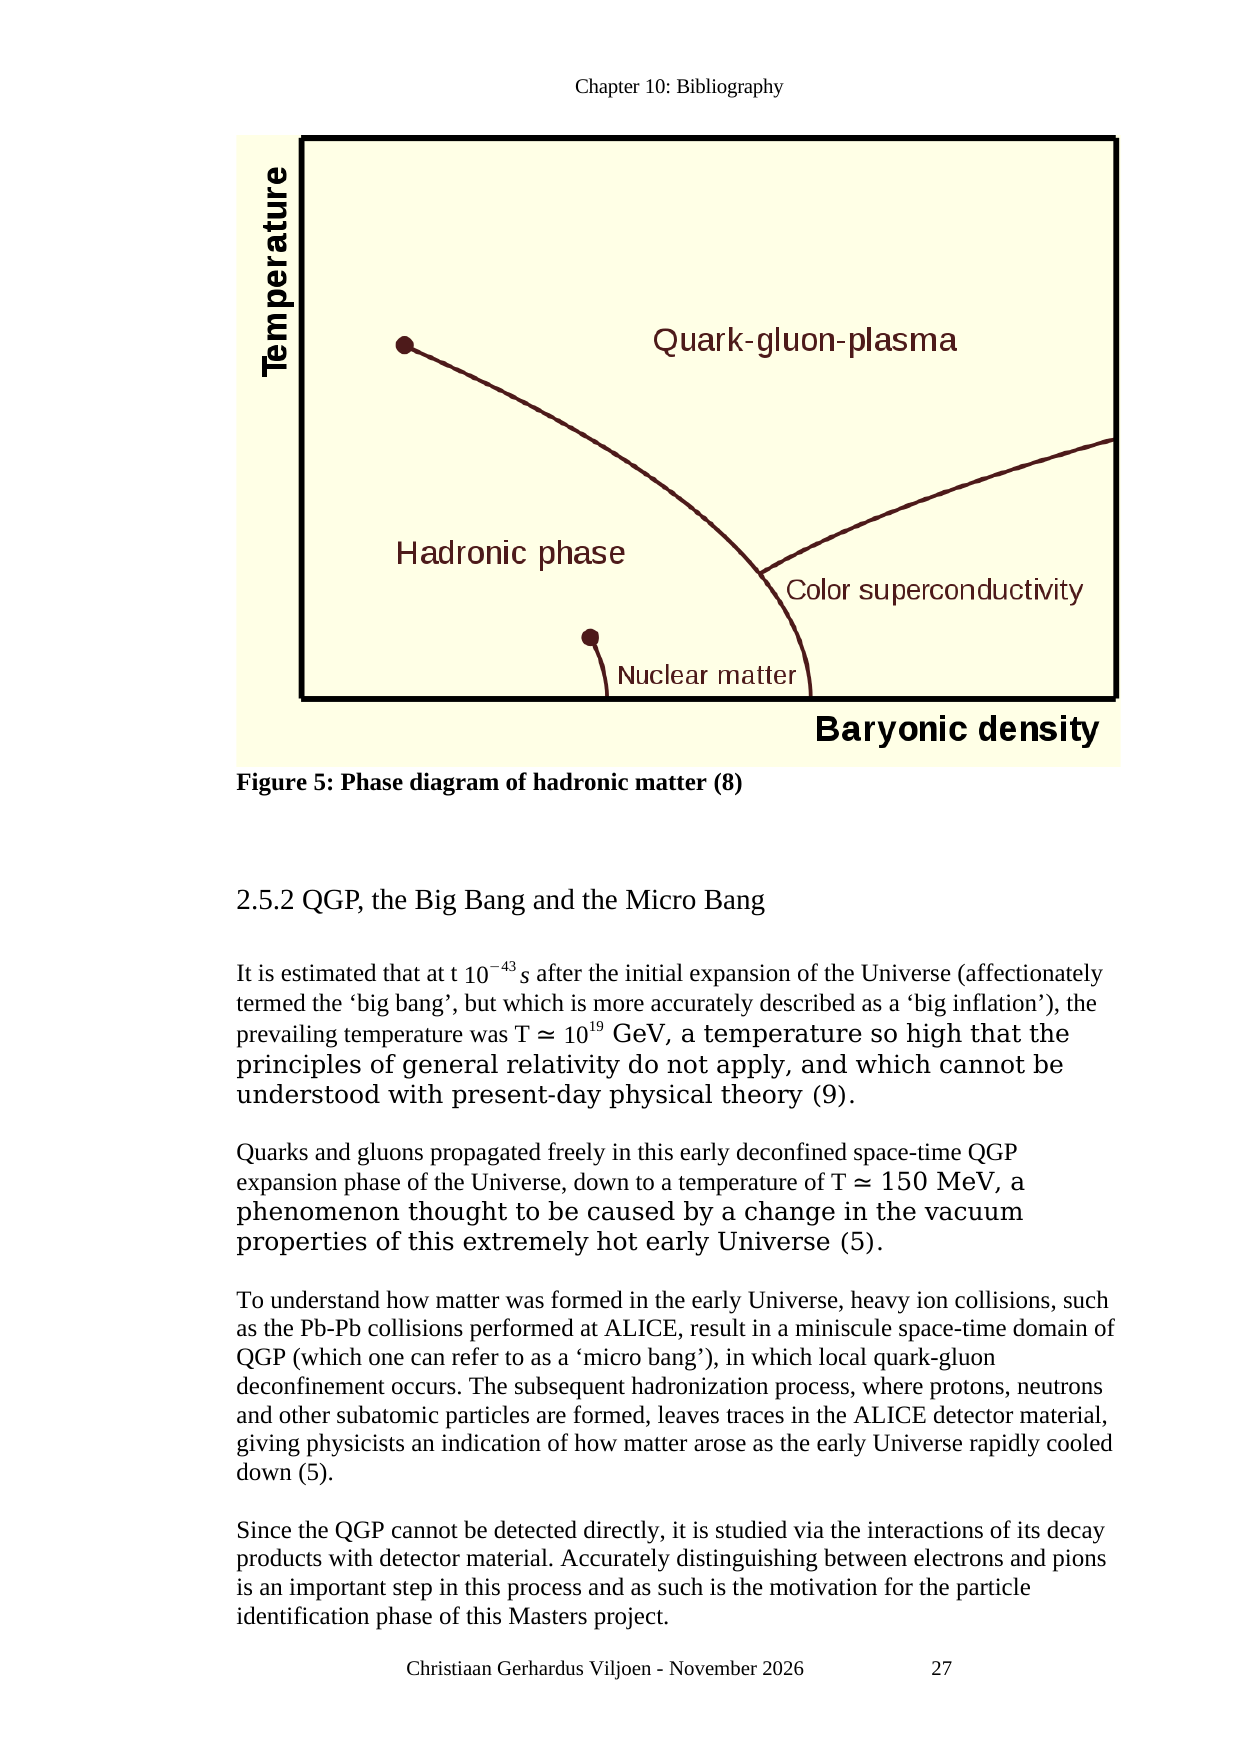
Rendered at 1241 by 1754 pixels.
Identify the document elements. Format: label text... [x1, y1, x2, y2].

text Figure 5: Phase diagram of hadronic matter [236, 767, 1122, 795]
subtitle QGP, the Big Bang and the Micro Bang [236, 882, 1122, 916]
text Quarks and gluons propagated freely in this early deconfined space-time QGP expansion phase of the Universe, down to a temperature of T ≃ 150 MeV, a phenomenon thought to be caused by a change in the vacuum properties of this extremely hot early Universe . [236, 1137, 1122, 1256]
text To understand how matter was formed in the early Universe, heavy ion collisions, such as the Pb-Pb collisions performed at ALICE, result in a miniscule space-time domain of QGP (which one can refer to as a ‘micro bang’), in which local quark-gluon deconfinement occurs. The subsequent hadronization process, where protons, neutrons and other subatomic particles are formed, leaves traces in the ALICE detector material, giving physicists an indication of how matter arose as the early Universe rapidly cooled down . [236, 1285, 1122, 1486]
text It is estimated that at t after the initial expansion of the Universe (affectionately termed the ‘big bang’, but which is more accurately described as a ‘big inflation’), the prevailing temperature was T ≃ GeV, a temperature so high that the principles of general relativity do not apply, and which cannot be understood with present-day physical theory . [236, 957, 1122, 1108]
picture [236, 135, 1121, 767]
text Since the QGP cannot be detected directly, it is studied via the interactions of its decay products with detector material. Accurately distinguishing between electrons and pions is an important step in this process and as such is the motivation for the particle identification phase of this Masters project. [236, 1515, 1122, 1630]
